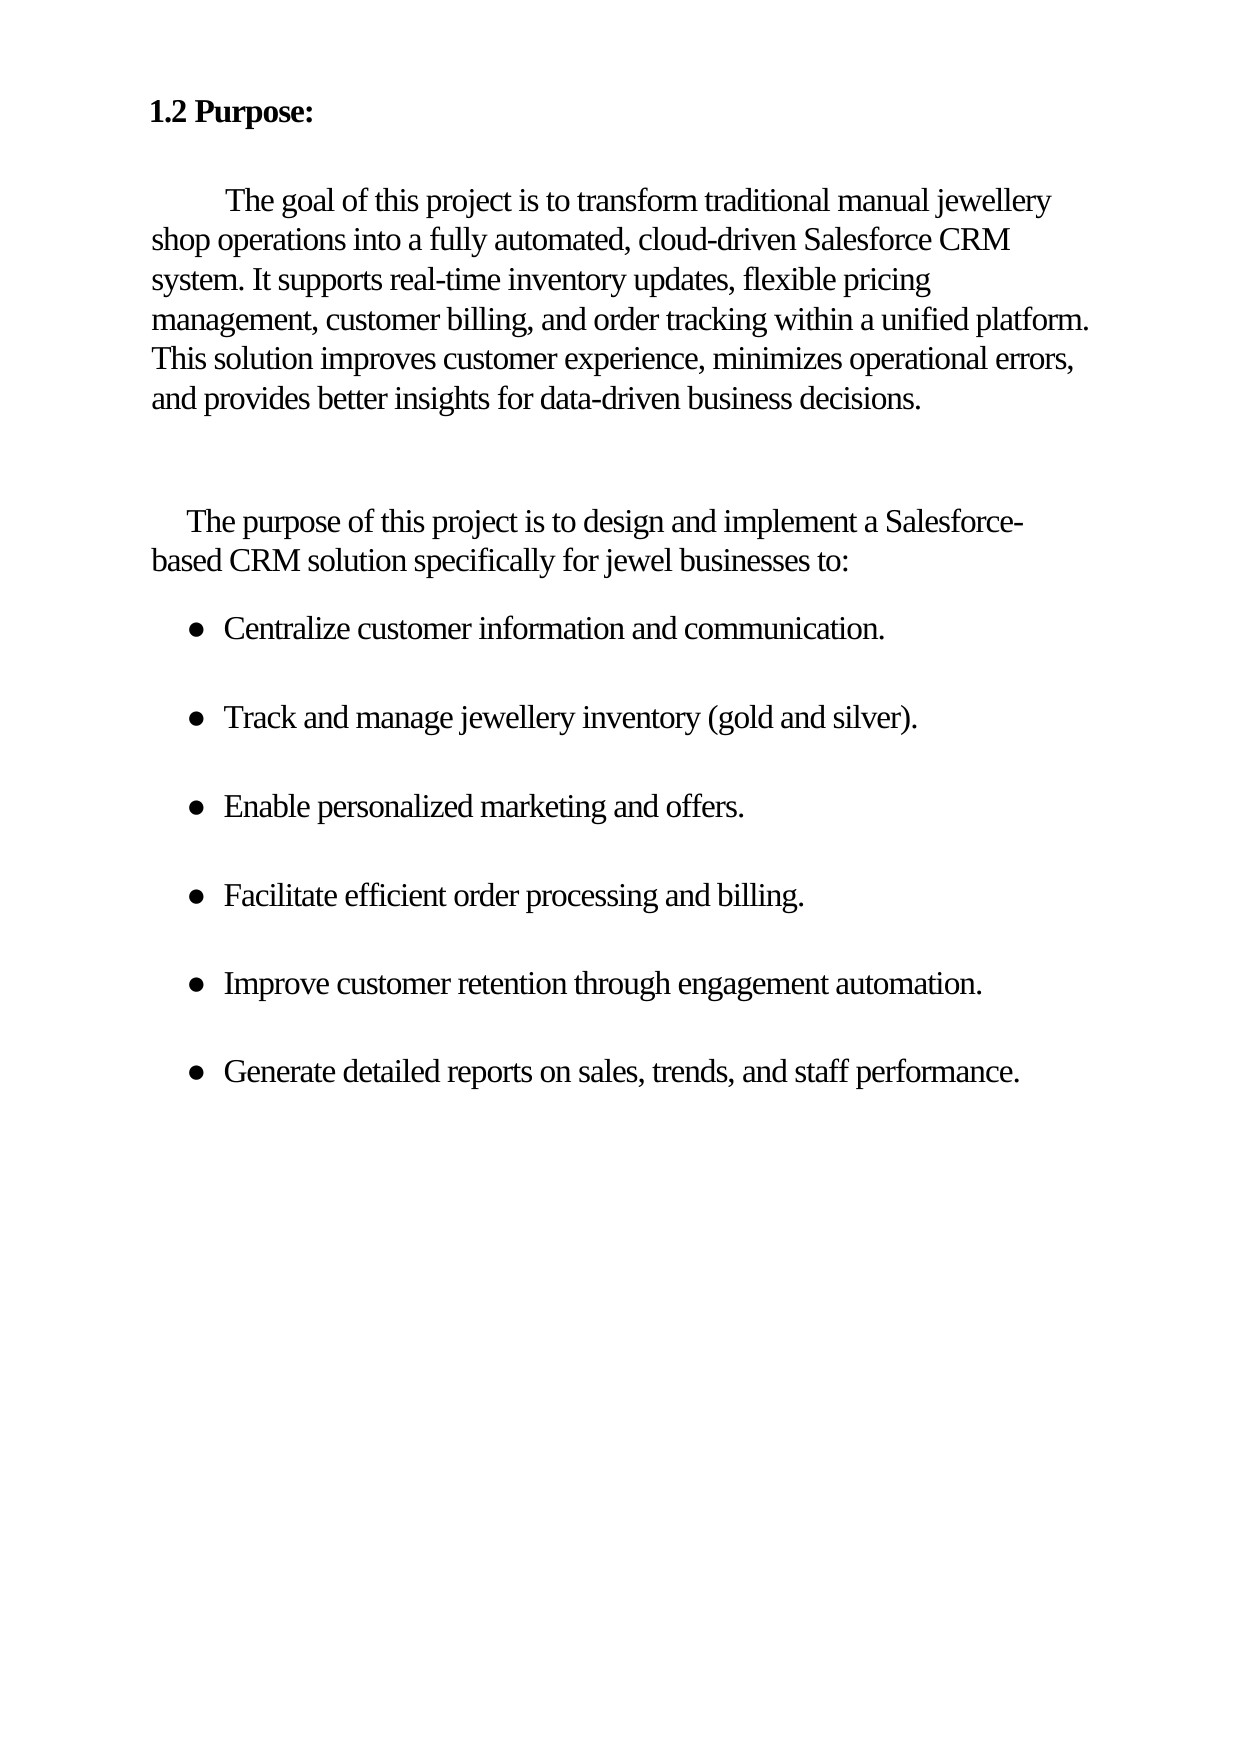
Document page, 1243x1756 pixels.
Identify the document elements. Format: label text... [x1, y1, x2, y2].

text 1.2 Purpose: [148, 100, 1093, 128]
text ● Centralize customer information and communication. [186, 619, 1093, 645]
text The goal of this project is to transform traditional manual jewellery shop operations into a fully automated, cloud-driven Salesforce CRM system. It supports real-time inventory updates, flexible pricing management, customer billing, and order tracking within a unified platform. This solution improves customer experience, minimizes operational errors, and provides better insights for data-driven business decisions. [151, 179, 1093, 417]
text ● Track and manage jewellery inventory (gold and silver). [712, 708, 906, 734]
text ● Track and manage jewellery inventory (gold and silver). [186, 708, 714, 734]
text ● Generate detailed reports on sales, trends, and staff performance. [186, 1062, 1093, 1088]
text ● Enable personalized marketing and offers. [186, 797, 1093, 822]
text ● Track and manage jewellery inventory (gold and silver). [904, 708, 1093, 734]
text The purpose of this project is to design and implement a Salesforce-based CRM solution specifically for jewel businesses to: [151, 501, 1093, 580]
text ● Improve customer retention through engagement automation. [654, 974, 1093, 999]
text ● Improve customer retention through engagement automation. [186, 974, 657, 999]
text ● Facilitate efficient order processing and billing. [186, 885, 1093, 911]
